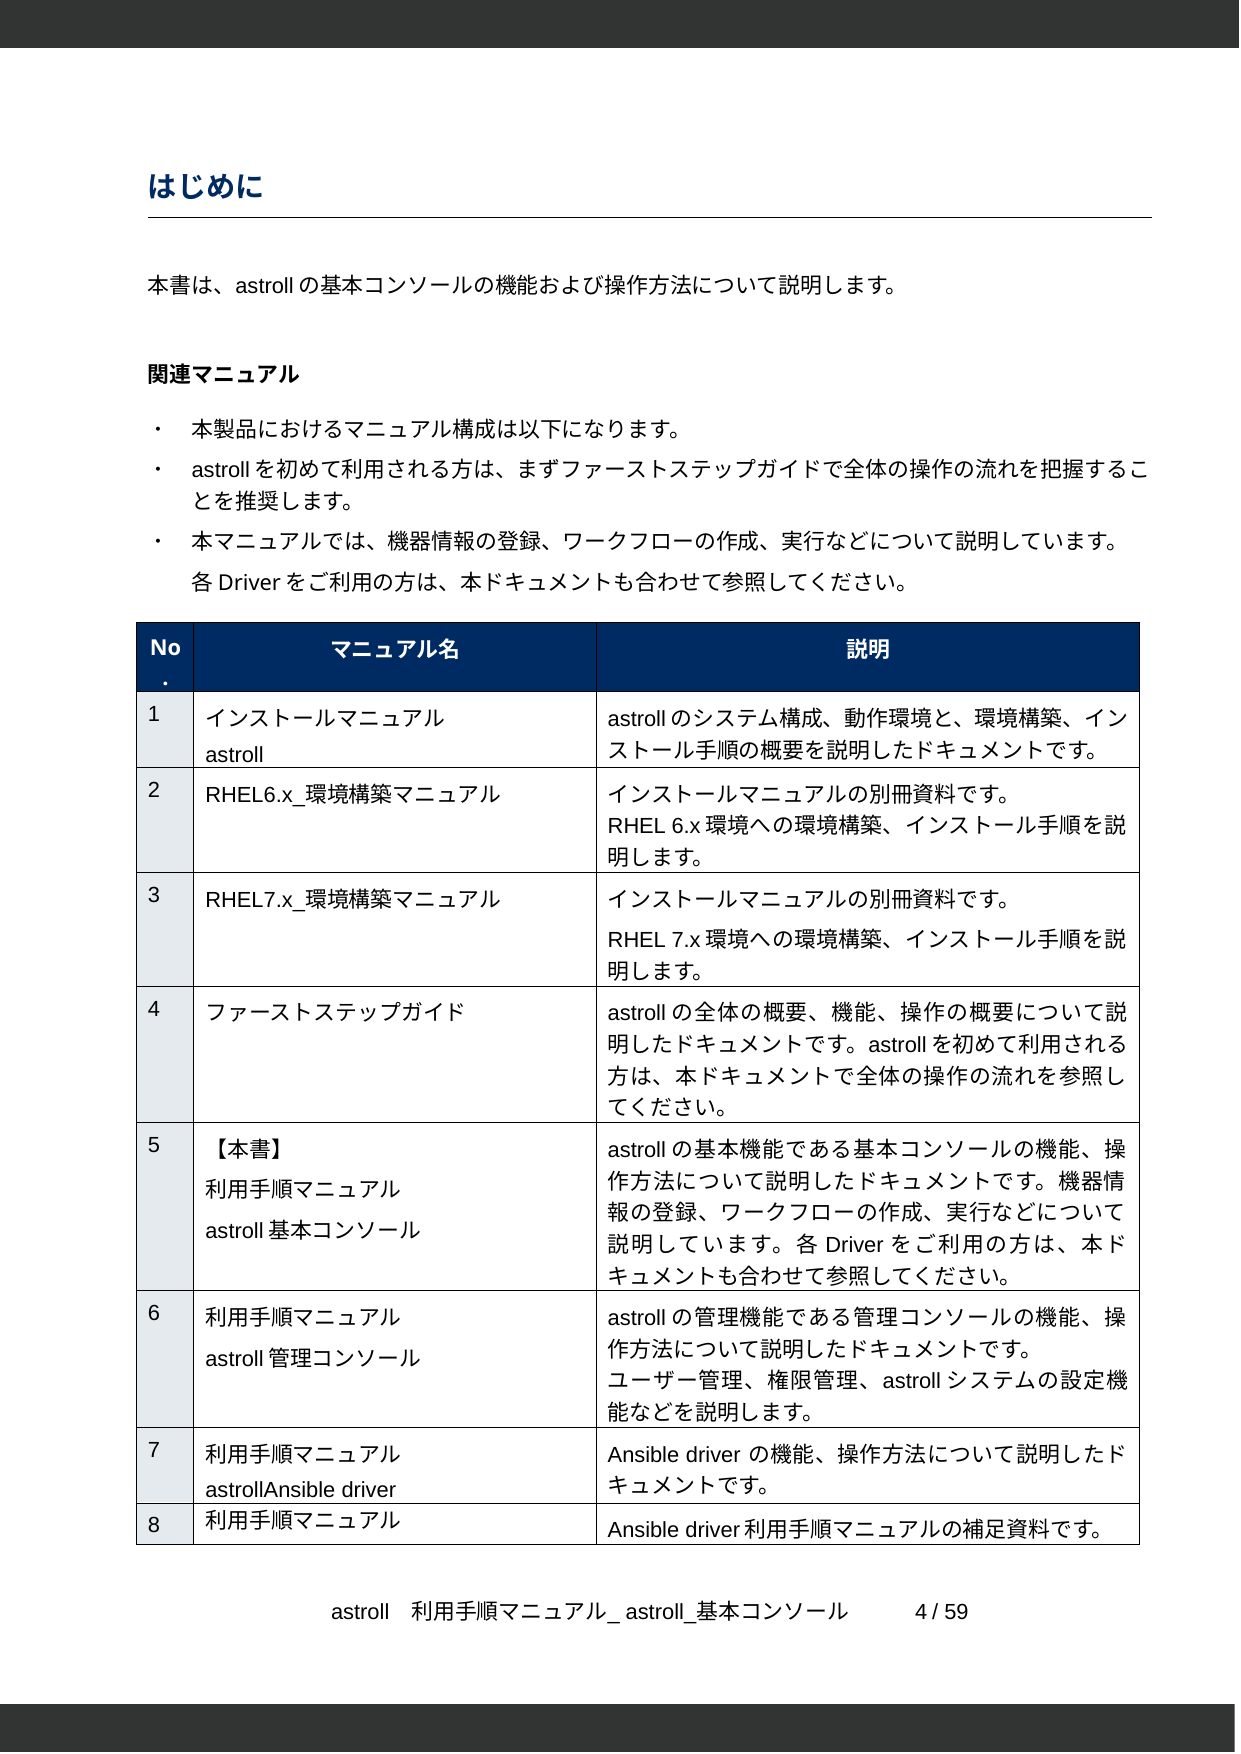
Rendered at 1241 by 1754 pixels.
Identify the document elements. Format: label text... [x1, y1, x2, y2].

list astrollを初めて利用される方は、まずファーストステップガイドで全体の操作の流れを把握することを推奨します。 [148, 452, 1152, 515]
table_cell 5 [137, 1123, 193, 1290]
table_cell RHEL6.x_環境構築マニュアル [194, 768, 596, 872]
table_cell 8 [137, 1504, 193, 1544]
table_cell 7 [137, 1428, 193, 1502]
table_header マニュアル名 [194, 623, 596, 691]
table_cell 利用手順マニュアル astrollAnsible driver [194, 1428, 596, 1502]
table_cell astrollの全体の概要、機能、操作の概要について説明したドキュメントです。astrollを初めて利用される方は、本ドキュメントで全体の操作の流れを参照してください。 [597, 987, 1139, 1122]
table_header No. [137, 623, 193, 691]
table_cell インストールマニュアルの別冊資料です。 RHEL 6.x環境への環境構築、インストール手順を説明します。 [597, 768, 1139, 872]
list 本製品におけるマニュアル構成は以下になります。 [148, 412, 1152, 443]
table_cell 2 [137, 768, 193, 872]
text 本書は、astrollの基本コンソールの機能および操作方法について説明します。 [148, 254, 1152, 313]
table_cell 1 [137, 692, 193, 767]
table_cell 4 [137, 987, 193, 1122]
table_cell 3 [137, 873, 193, 986]
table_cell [194, 1504, 596, 1544]
table_cell astrollの管理機能である管理コンソールの機能、操作方法について説明したドキュメントです。 ユーザー管理、権限管理、astrollシステムの設定機能などを説明します。 [597, 1291, 1139, 1427]
table_header 説明 [597, 623, 1139, 691]
picture [0, 1704, 1235, 1752]
table_cell RHEL7.x_環境構築マニュアル [194, 873, 596, 986]
table_cell インストールマニュアル astroll [194, 692, 596, 767]
list 本マニュアルでは、機器情報の登録、ワークフローの作成、実行などについて説明しています。 [148, 524, 1152, 556]
table_cell Ansible driver の機能、操作方法について説明したドキュメントです。 [597, 1428, 1139, 1502]
picture [0, 0, 1239, 48]
list 各Driverをご利用の方は、本ドキュメントも合わせて参照してください。 [191, 565, 1152, 622]
table_cell インストールマニュアルの別冊資料です。 RHEL 7.x環境への環境構築、インストール手順を説明します。 [597, 873, 1139, 986]
table_cell astrollの基本機能である基本コンソールの機能、操作方法について説明したドキュメントです。機器情報の登録、ワークフローの作成、実行などについて説明しています。各Driverをご利用の方は、本ドキュメントも合わせて参照してください。 [597, 1123, 1139, 1290]
table_cell ファーストステップガイド [194, 987, 596, 1122]
table_cell 6 [137, 1291, 193, 1427]
table_cell astrollのシステム構成、動作環境と、環境構築、インストール手順の概要を説明したドキュメントです。 [597, 692, 1139, 767]
text はじめに [148, 155, 1152, 217]
text 関連マニュアル [148, 343, 1152, 403]
table_cell 【本書】 利用手順マニュアル astroll基本コンソール [194, 1123, 596, 1290]
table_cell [597, 1504, 1139, 1544]
table_cell 利用手順マニュアル astroll管理コンソール [194, 1291, 596, 1427]
